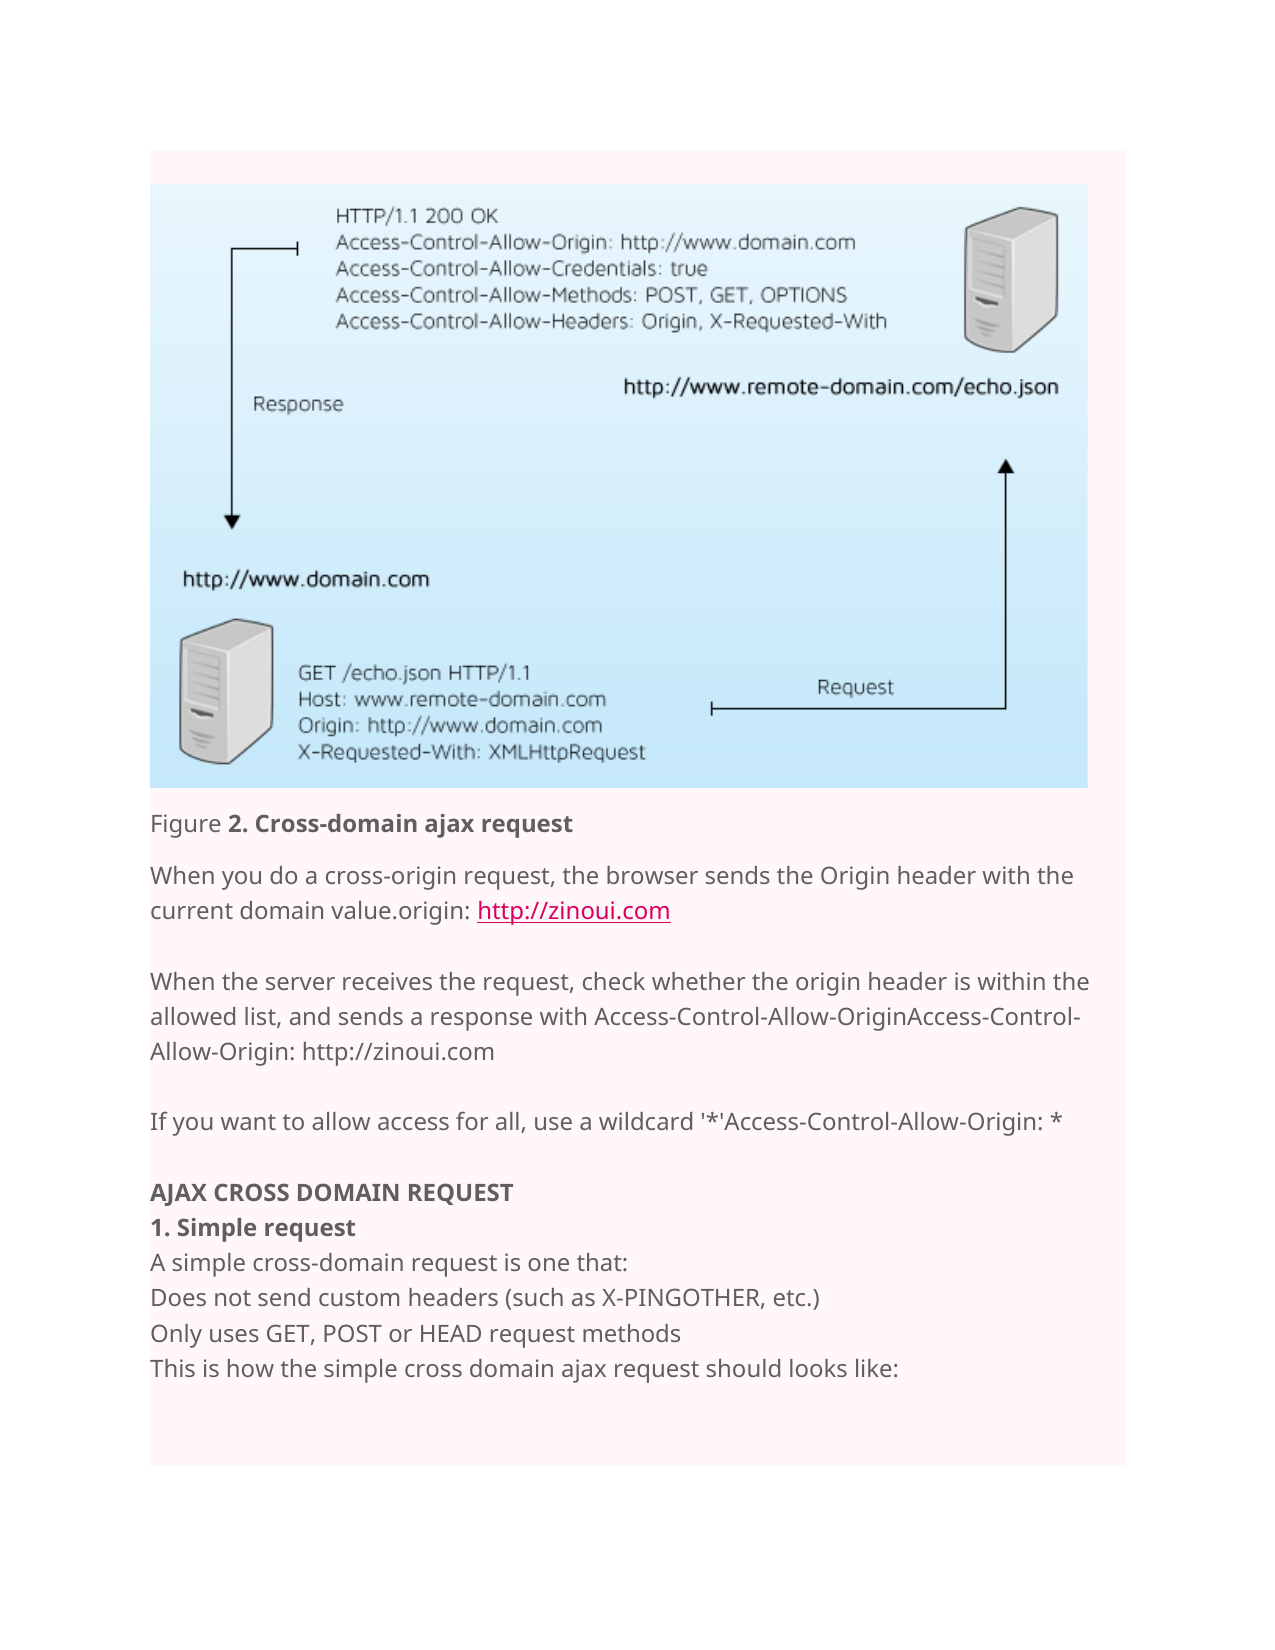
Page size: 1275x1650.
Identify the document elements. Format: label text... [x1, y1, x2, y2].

picture [150, 184, 1088, 788]
text Figure 2. Cross-domain ajax request [150, 807, 1125, 839]
text When you do a cross-origin request, the browser sends the Origin header with the current domain value.origin: http://zinoui.com When the server receives the request, check whether the origin header is within the allowed list, and sends a response with Access-Control-Allow-OriginAccess-Control-Allow-Origin: http://zinoui.com If you want to allow access for all, use a wildcard '*'Access-Control-Allow-Origin: * AJAX CROSS DOMAIN REQUEST 1. Simple request A simple cross-domain request is one that: Does not send custom headers (such as X-PINGOTHER, etc.) Only uses GET, POST or HEAD request methods This is how the simple cross domain ajax request should looks like: [150, 859, 1125, 1384]
